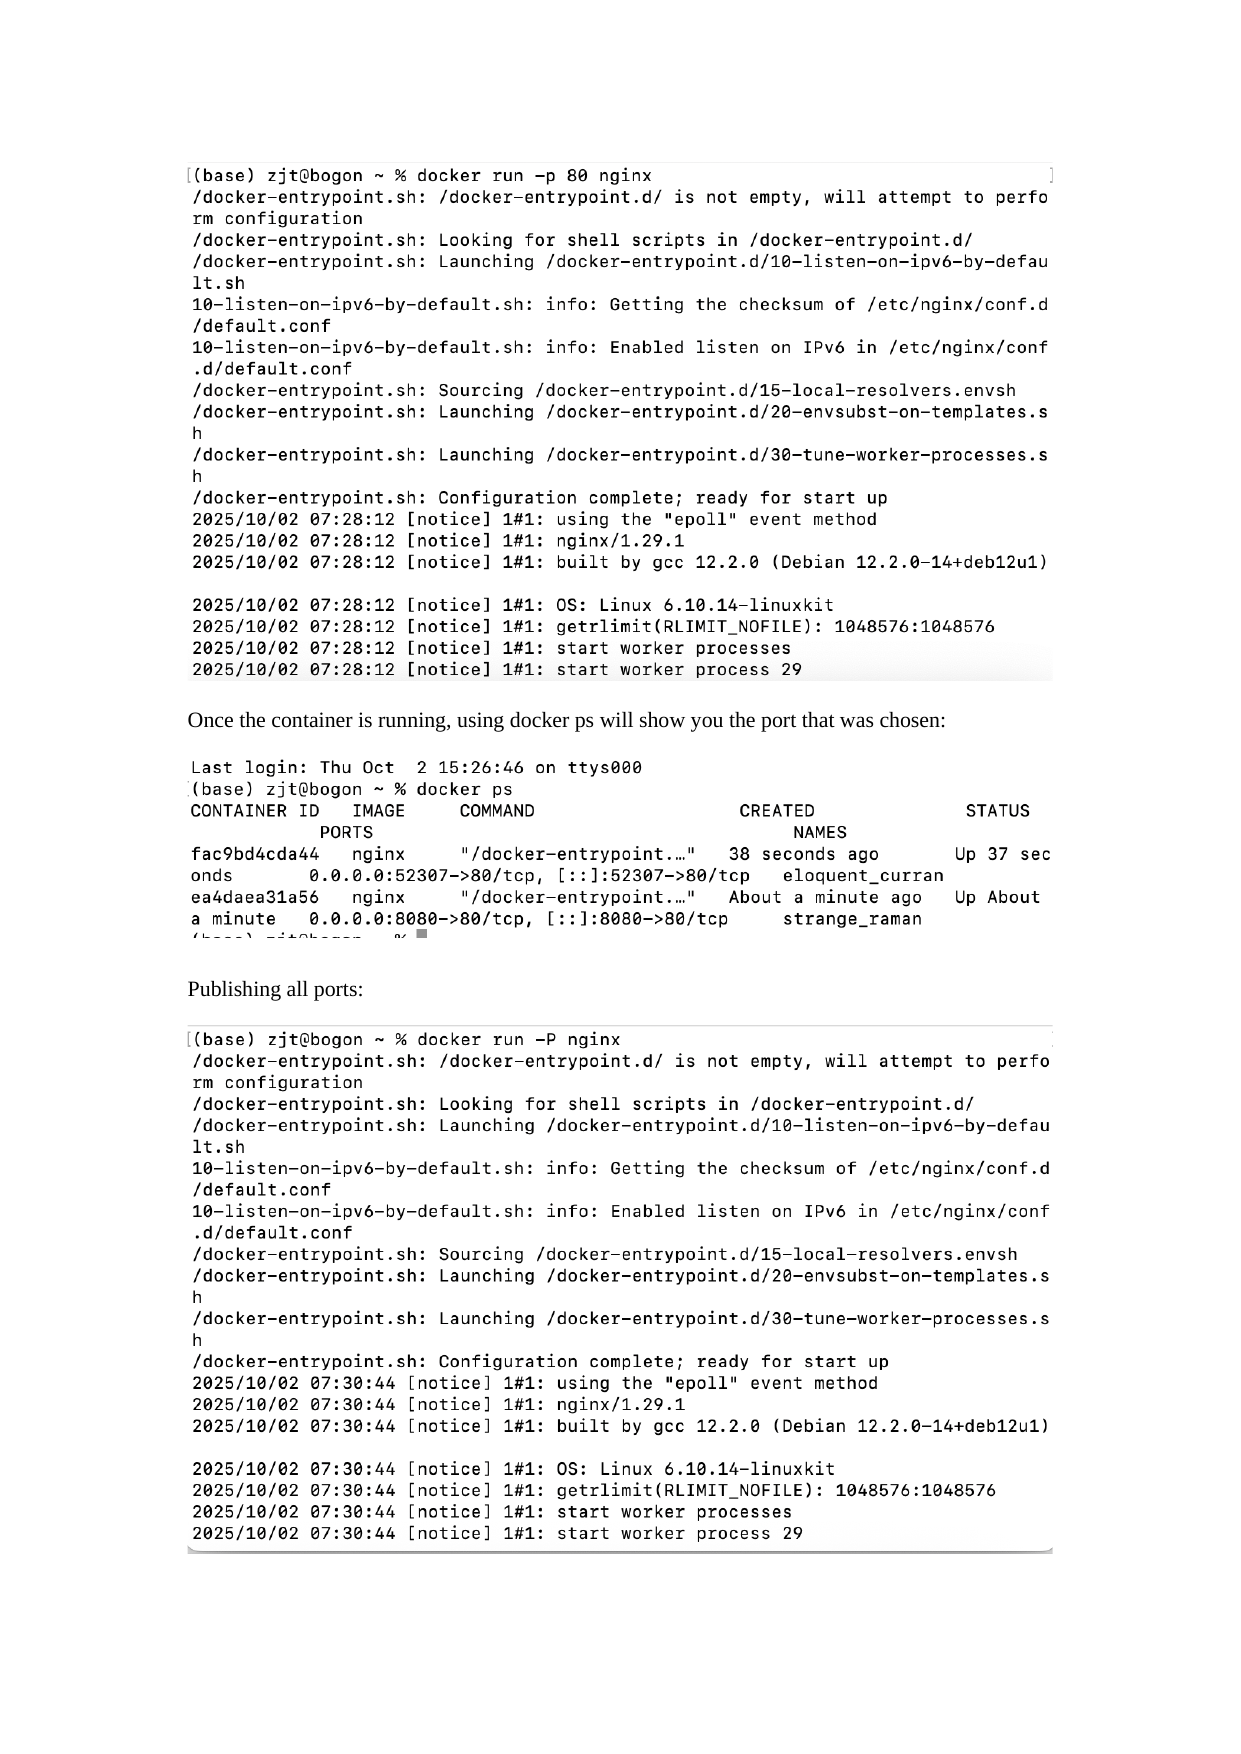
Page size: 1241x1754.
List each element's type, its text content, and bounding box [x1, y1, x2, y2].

text Publishing all ports: [187, 973, 1053, 1005]
text Once the container is running, using docker ps will show you the port that was chosen: [187, 703, 1053, 736]
picture [187, 1025, 1053, 1554]
picture [187, 756, 1053, 938]
picture [187, 162, 1053, 681]
